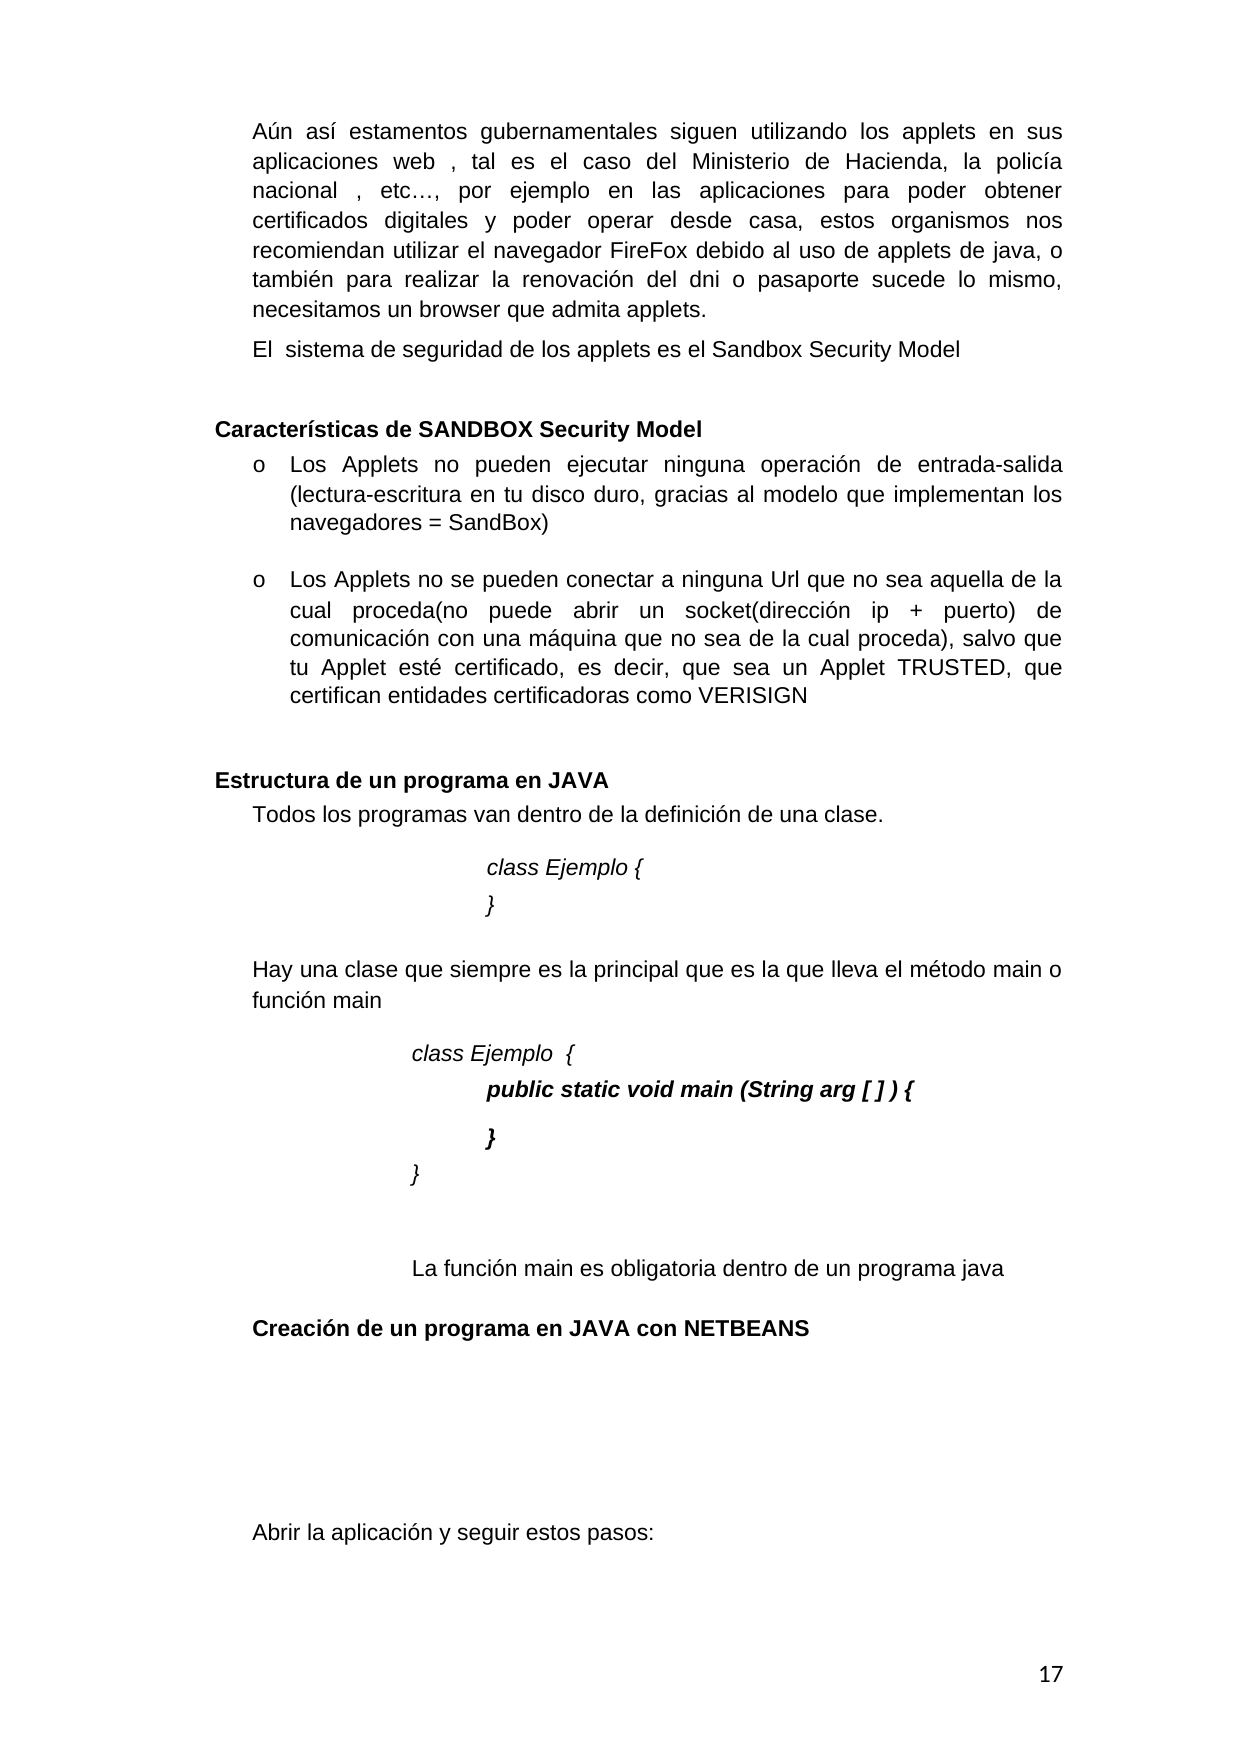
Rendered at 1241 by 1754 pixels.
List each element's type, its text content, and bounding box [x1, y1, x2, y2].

text Todos los programas van dentro de la definición de una clase. [252, 801, 1063, 828]
text Estructura de un programa en JAVA [214, 767, 1063, 793]
text Hay una clase que siempre es la principal que es la que lleva el método main o función main [252, 956, 1063, 1013]
text Características de SANDBOX Security Model [214, 416, 1063, 443]
list Los Applets no pueden ejecutar ninguna operación de entrada-salida (lectura-escritura en tu disco duro, gracias al modelo que implementan los navegadores = SandBox) [252, 451, 1063, 536]
text Abrir la aplicación y seguir estos pasos: [252, 1519, 1063, 1545]
text Creación de un programa en JAVA con NETBEANS [252, 1315, 1063, 1341]
text El sistema de seguridad de los applets es el Sandbox Security Model [252, 336, 1063, 363]
table_header class Ejemplo { public static void main (String arg [ ] ) { } } La función main es obligatoria dentro de un programa java [252, 1029, 1061, 1312]
list Los Applets no se pueden conectar a ninguna Url que no sea aquella de la cual proceda(no puede abrir un socket(dirección ip + puerto) de comunicación con una máquina que no sea de la cual proceda), salvo que tu Applet esté certificado, es decir, que sea un Applet TRUSTED, que certifican entidades certificadoras como VERISIGN [252, 566, 1063, 708]
table_header class Ejemplo { } [327, 844, 1061, 928]
text Aún así estamentos gubernamentales siguen utilizando los applets en sus aplicaciones web , tal es el caso del Ministerio de Hacienda, la policía nacional , etc…, por ejemplo en las aplicaciones para poder obtener certificados digitales y poder operar desde casa, estos organismos nos recomiendan utilizar el navegador FireFox debido al uso de applets de java, o también para realizar la renovación del dni o pasaporte sucede lo mismo, necesitamos un browser que admita applets. [252, 118, 1063, 322]
